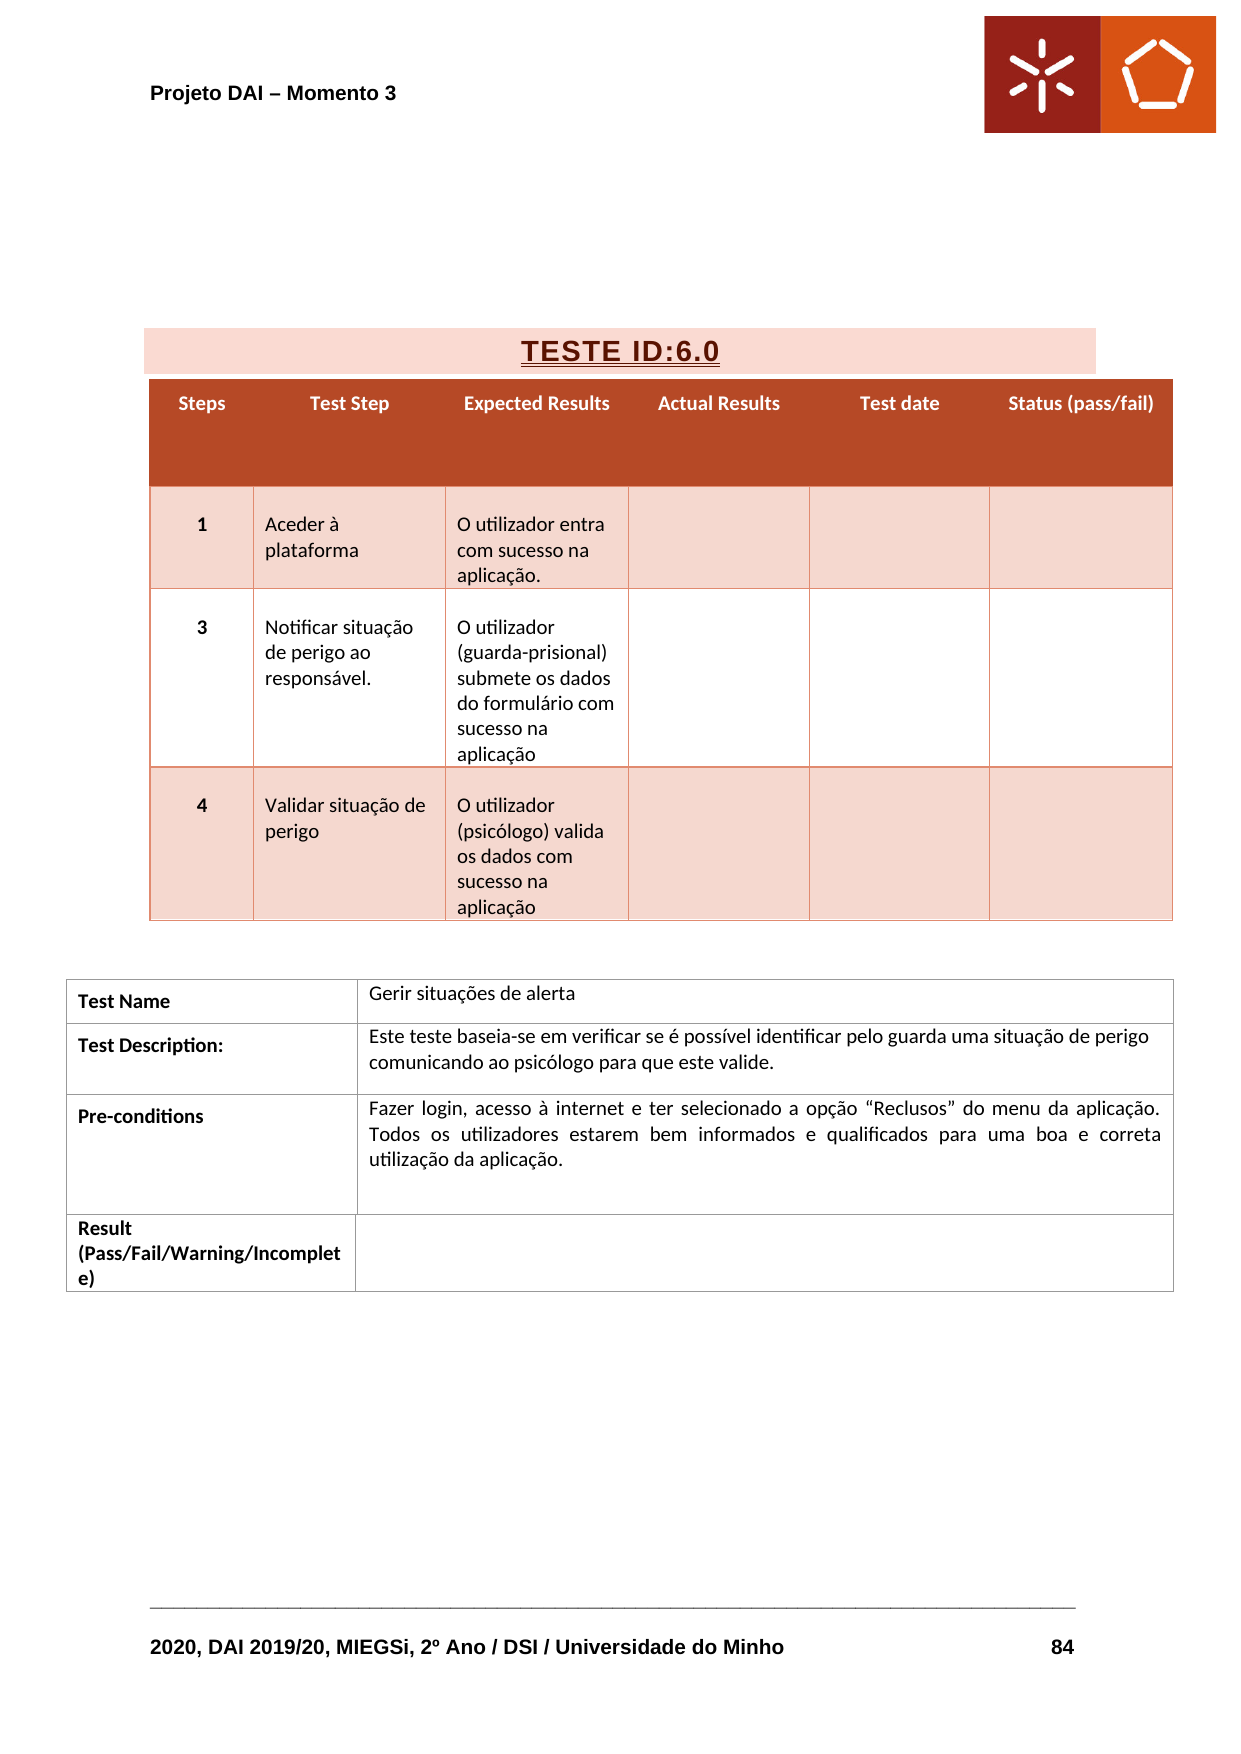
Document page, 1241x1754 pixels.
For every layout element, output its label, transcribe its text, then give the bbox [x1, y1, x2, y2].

table_cell [629, 768, 809, 919]
table_header Actual Results [629, 380, 809, 486]
table_cell [990, 768, 1172, 919]
table_cell [356, 1215, 1173, 1291]
table_cell [810, 487, 989, 588]
subtitle Teste ID:6.0 [150, 334, 1090, 368]
table_cell 3 [151, 589, 253, 766]
table_header Steps [151, 380, 253, 486]
table_cell Fazer login, acesso à internet e ter selecionado a opção “Reclusos” do menu da aplicação. Todos os utilizadores estarem bem informados e qualificados para uma boa e correta utilização da aplicação. [358, 1095, 1173, 1214]
table_cell O utilizador (guarda-prisional) submete os dados do formulário com sucesso na aplicação [446, 589, 628, 766]
table_cell Aceder à plataforma [254, 487, 445, 588]
table_cell 1 [151, 487, 253, 588]
table_cell Este teste baseia-se em verificar se é possível identificar pelo guarda uma situação de perigo comunicando ao psicólogo para que este valide. [358, 1024, 1173, 1094]
table_header Test Name [67, 980, 357, 1022]
table_cell O utilizador entra com sucesso na aplicação. [446, 487, 628, 588]
table_cell Pre-conditions [67, 1095, 357, 1214]
table_cell [629, 589, 809, 766]
table_header Expected Results [446, 380, 628, 486]
table_cell [810, 589, 989, 766]
table_header Test Step [254, 380, 445, 486]
table_cell [629, 487, 809, 588]
table_cell [810, 768, 989, 919]
table_cell O utilizador (psicólogo) valida os dados com sucesso na aplicação [446, 768, 628, 919]
table_cell 4 [151, 768, 253, 919]
table_cell Validar situação de perigo [254, 768, 445, 919]
table_header Status (pass/fail) [990, 380, 1172, 486]
table_cell [990, 589, 1172, 766]
table_header Gerir situações de alerta [358, 980, 1173, 1022]
table_cell Notificar situação de perigo ao responsável. [254, 589, 445, 766]
table_cell [990, 487, 1172, 588]
picture [984, 16, 1217, 133]
table_cell Test Description: [67, 1024, 357, 1094]
table_cell Result (Pass/Fail/Warning/Incomplete) [67, 1215, 355, 1291]
table_header Test date [810, 380, 989, 486]
